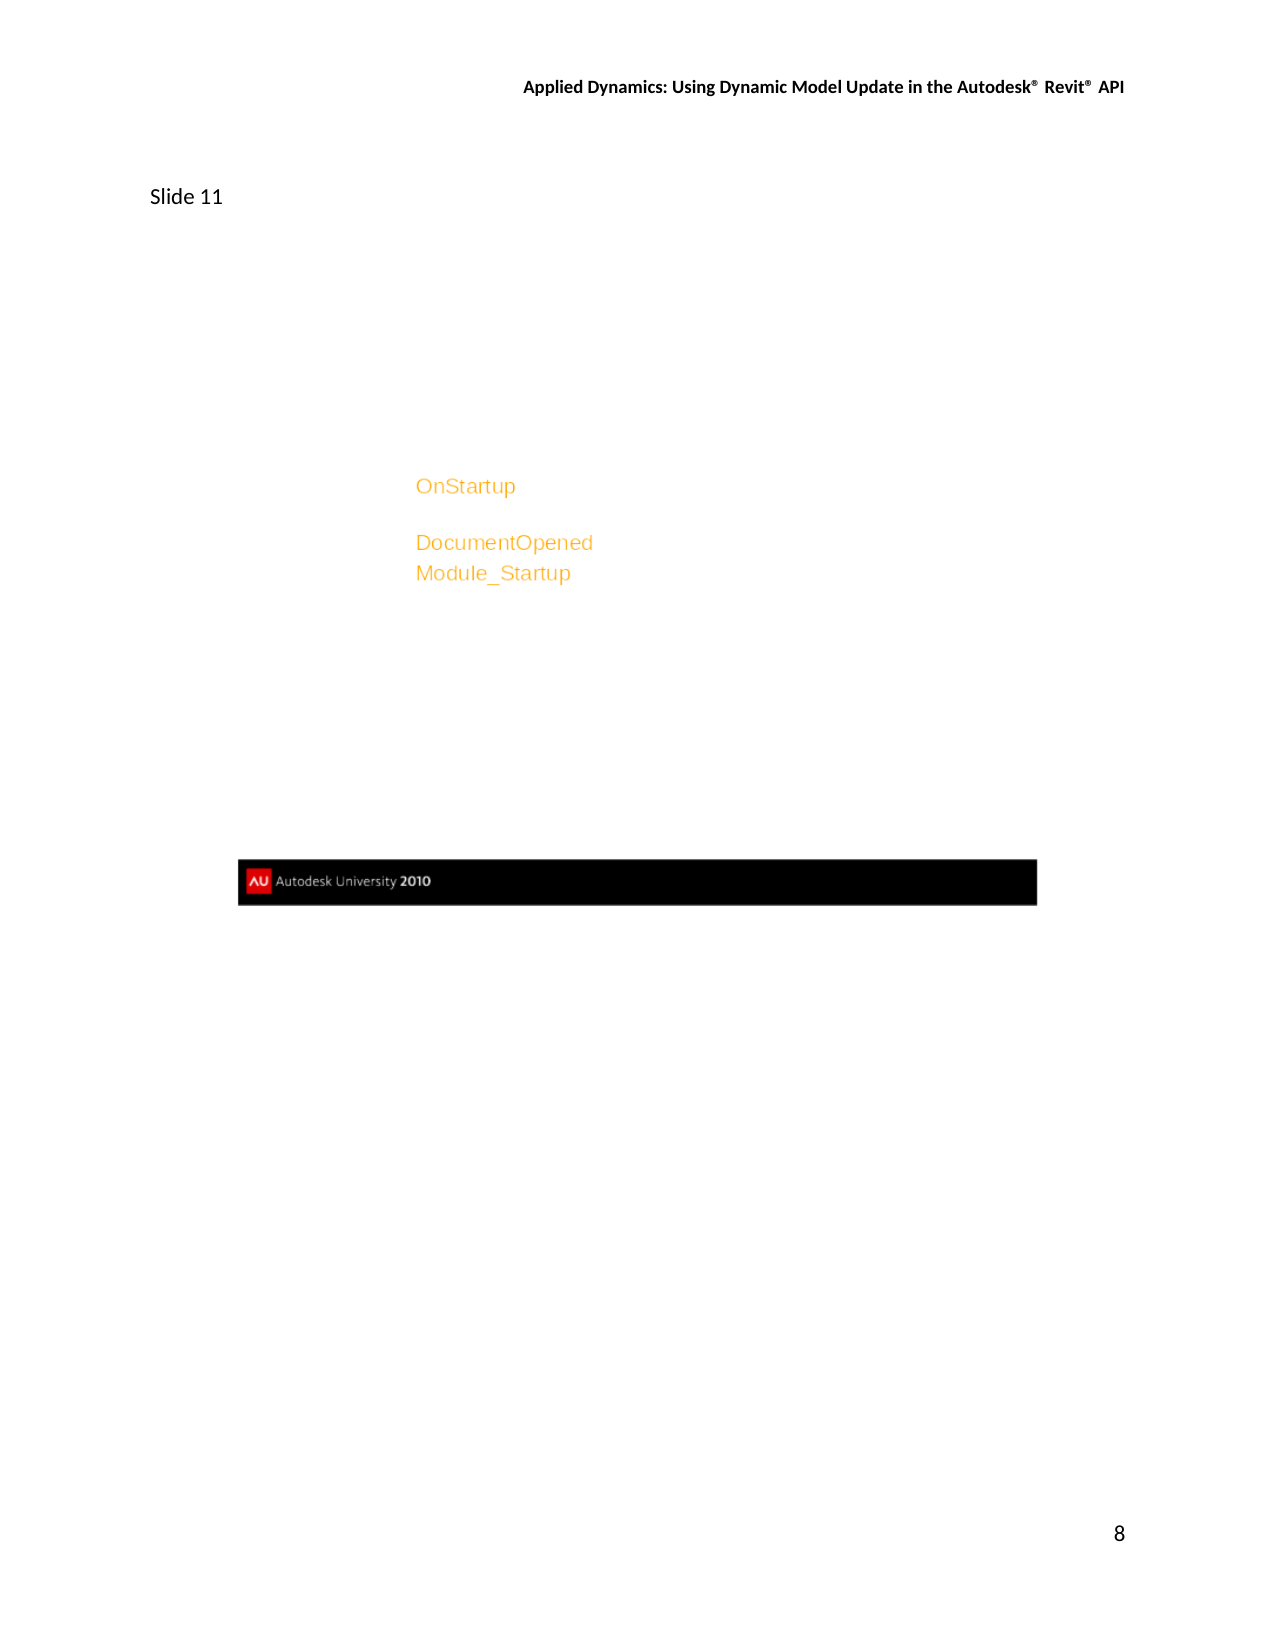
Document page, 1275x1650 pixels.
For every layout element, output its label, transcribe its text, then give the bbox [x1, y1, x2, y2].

text Slide 11 [150, 182, 1125, 210]
